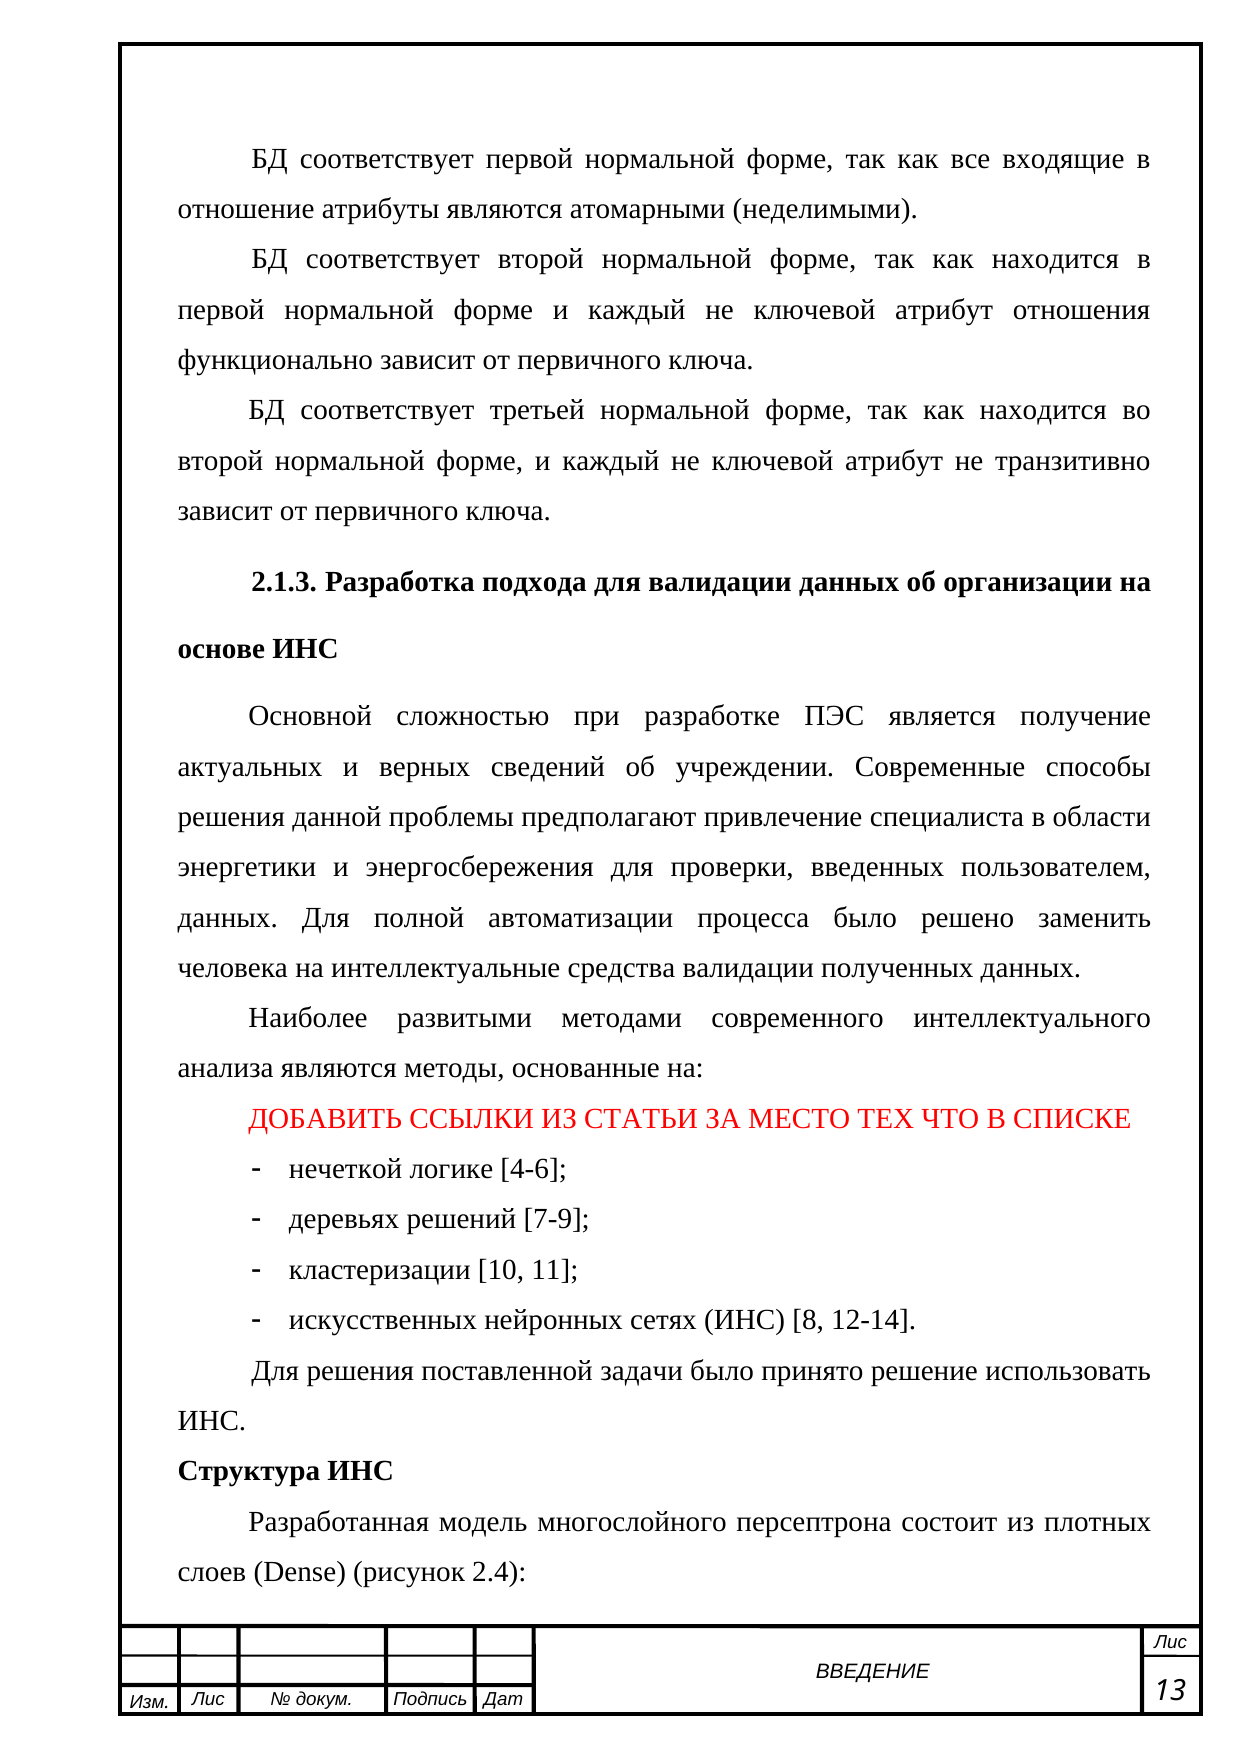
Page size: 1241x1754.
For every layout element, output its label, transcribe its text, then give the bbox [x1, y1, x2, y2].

list искусственных нейронных сетях (ИНС) [8, 12-14]. [251, 1302, 1152, 1336]
text БД соответствует первой нормальной форме, так как все входящие в отношение атрибуты являются атомарными (неделимыми). [177, 141, 1152, 225]
list деревьях решений [7-9]; [251, 1202, 1152, 1235]
text Для решения поставленной задачи было принято решение использовать ИНС. [177, 1353, 1152, 1437]
subtitle Разработка подхода для валидации данных об организации на основе ИНС [177, 564, 1152, 665]
text ДОБАВИТЬ ССЫЛКИ ИЗ СТАТЬИ ЗА МЕСТО ТЕХ ЧТО В СПИСКЕ [177, 1101, 1152, 1134]
text Разработанная модель многослойного персептрона состоит из плотных слоев (Dense) (рисунок 2.4): [177, 1504, 1152, 1588]
text Структура ИНС [177, 1453, 1152, 1487]
text Основной сложностью при разработке ПЭС является получение актуальных и верных сведений об учреждении. Современные способы решения данной проблемы предполагают привлечение специалиста в области энергетики и энергосбережения для проверки, введенных пользователем, данных. Для полной автоматизации процесса было решено заменить человека на интеллектуальные средства валидации полученных данных. [177, 698, 1152, 983]
text Наиболее развитыми методами современного интеллектуального анализа являются методы, основанные на: [177, 1000, 1152, 1084]
list нечеткой логике [4-6]; [251, 1151, 1152, 1185]
text БД соответствует третьей нормальной форме, так как находится во второй нормальной форме, и каждый не ключевой атрибут не транзитивно зависит от первичного ключа. [177, 392, 1152, 527]
list кластеризации [10, 11]; [251, 1252, 1152, 1286]
text БД соответствует второй нормальной форме, так как находится в первой нормальной форме и каждый не ключевой атрибут отношения функционально зависит от первичного ключа. [177, 242, 1152, 376]
